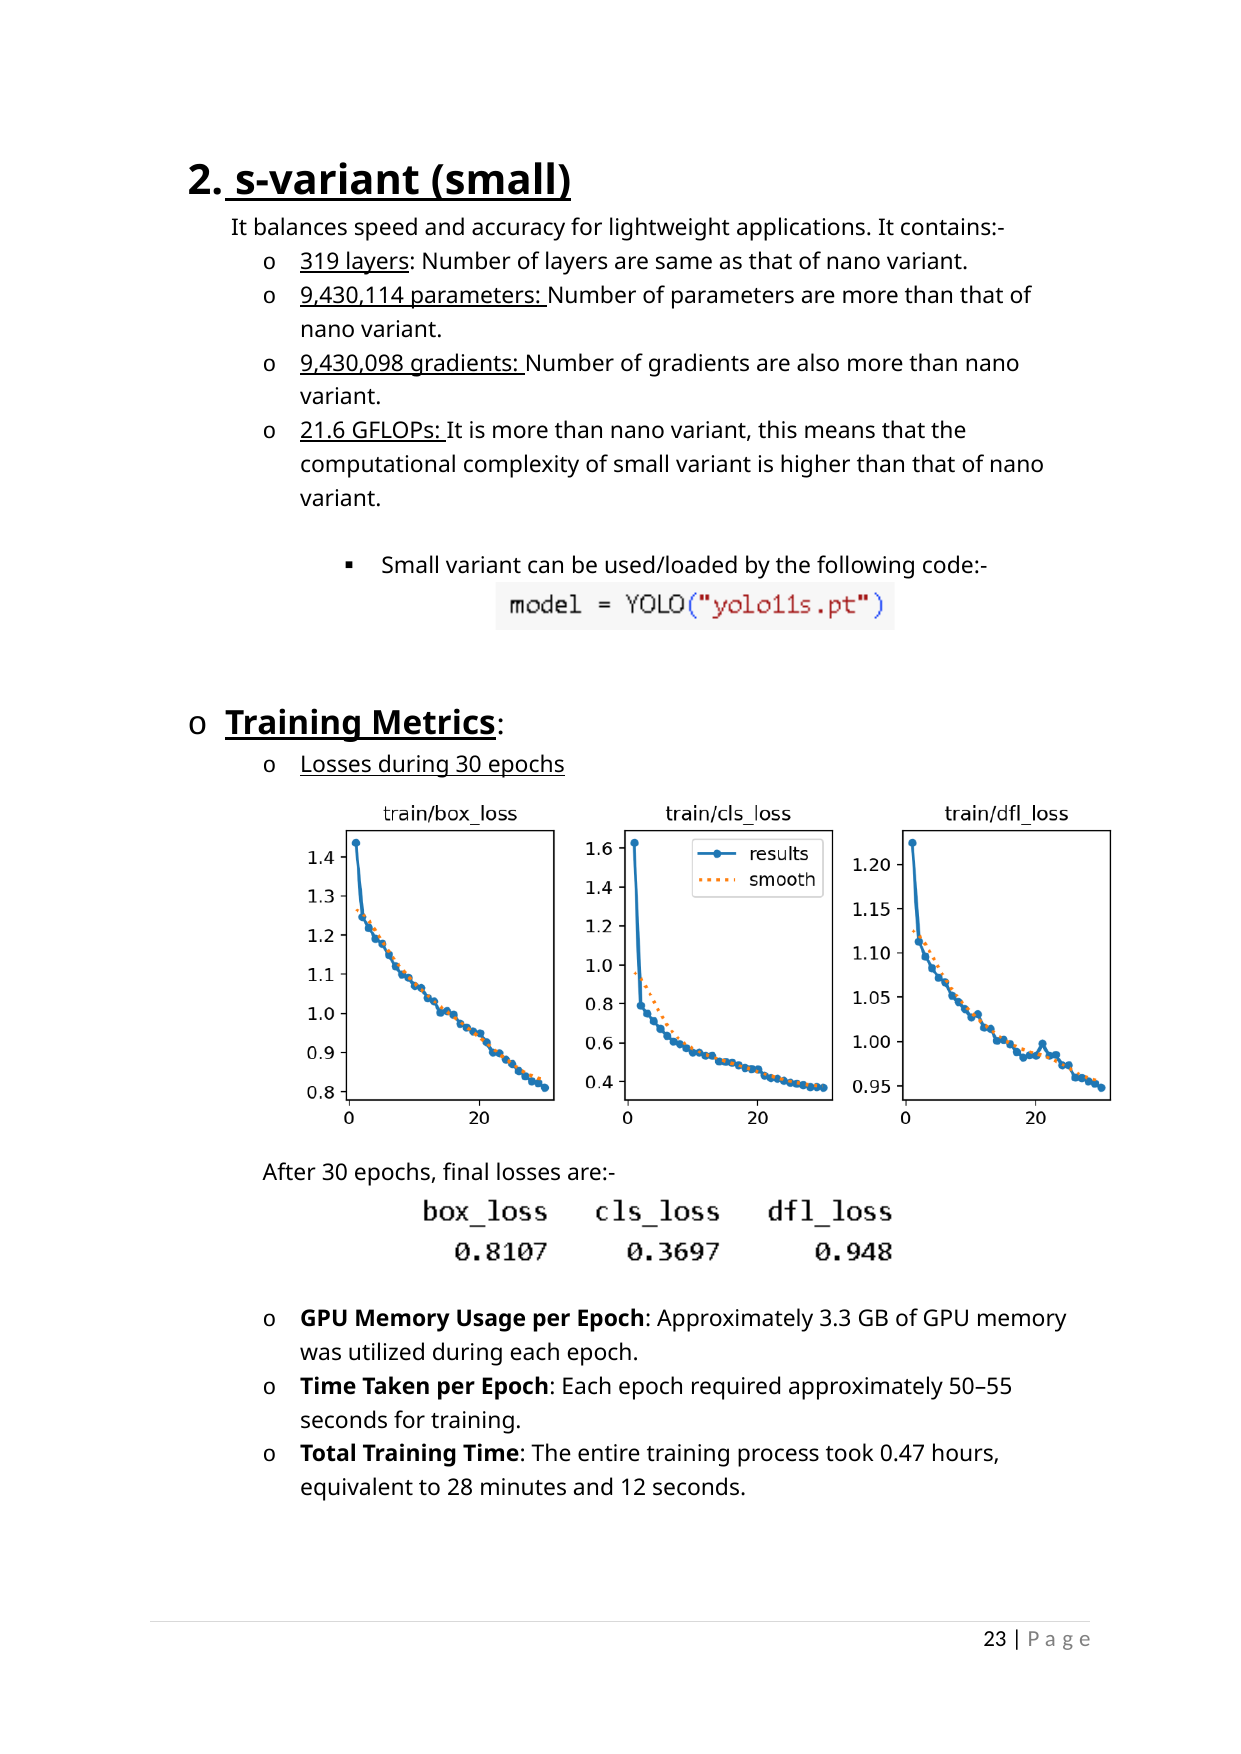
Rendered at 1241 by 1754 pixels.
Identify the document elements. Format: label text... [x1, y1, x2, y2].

list GPU Memory Usage per Epoch: Approximately 3.3 GB of GPU memory was utilized during each epoch. [262, 1302, 1090, 1367]
picture [495, 582, 895, 630]
list Training Metrics: [187, 699, 1090, 745]
list 319 layers: Number of layers are same as that of nano variant. [262, 245, 1090, 276]
list 9,430,114 parameters: Number of parameters are more than that of nano variant. [262, 279, 1090, 344]
list Small variant can be used/loaded by the following code:- [344, 549, 1090, 580]
list 9,430,098 gradients: Number of gradients are also more than nano variant. [262, 346, 1090, 412]
picture [412, 1189, 903, 1267]
list 21.6 GFLOPs: It is more than nano variant, this means that the computational complexity of small variant is higher than that of nano variant. [262, 414, 1090, 513]
list s-variant (small) [187, 150, 1090, 207]
list After 30 epochs, final losses are:- [262, 1156, 1090, 1187]
list Time Taken per Epoch: Each epoch required approximately 50–55 seconds for training. [262, 1370, 1090, 1435]
picture [300, 782, 1121, 1137]
list It balances speed and accuracy for lightweight applications. It contains:- [225, 211, 1090, 242]
list Losses during 30 epochs [262, 748, 1090, 780]
list Total Training Time: The entire training process took 0.47 hours, equivalent to 28 minutes and 12 seconds. [262, 1437, 1090, 1502]
